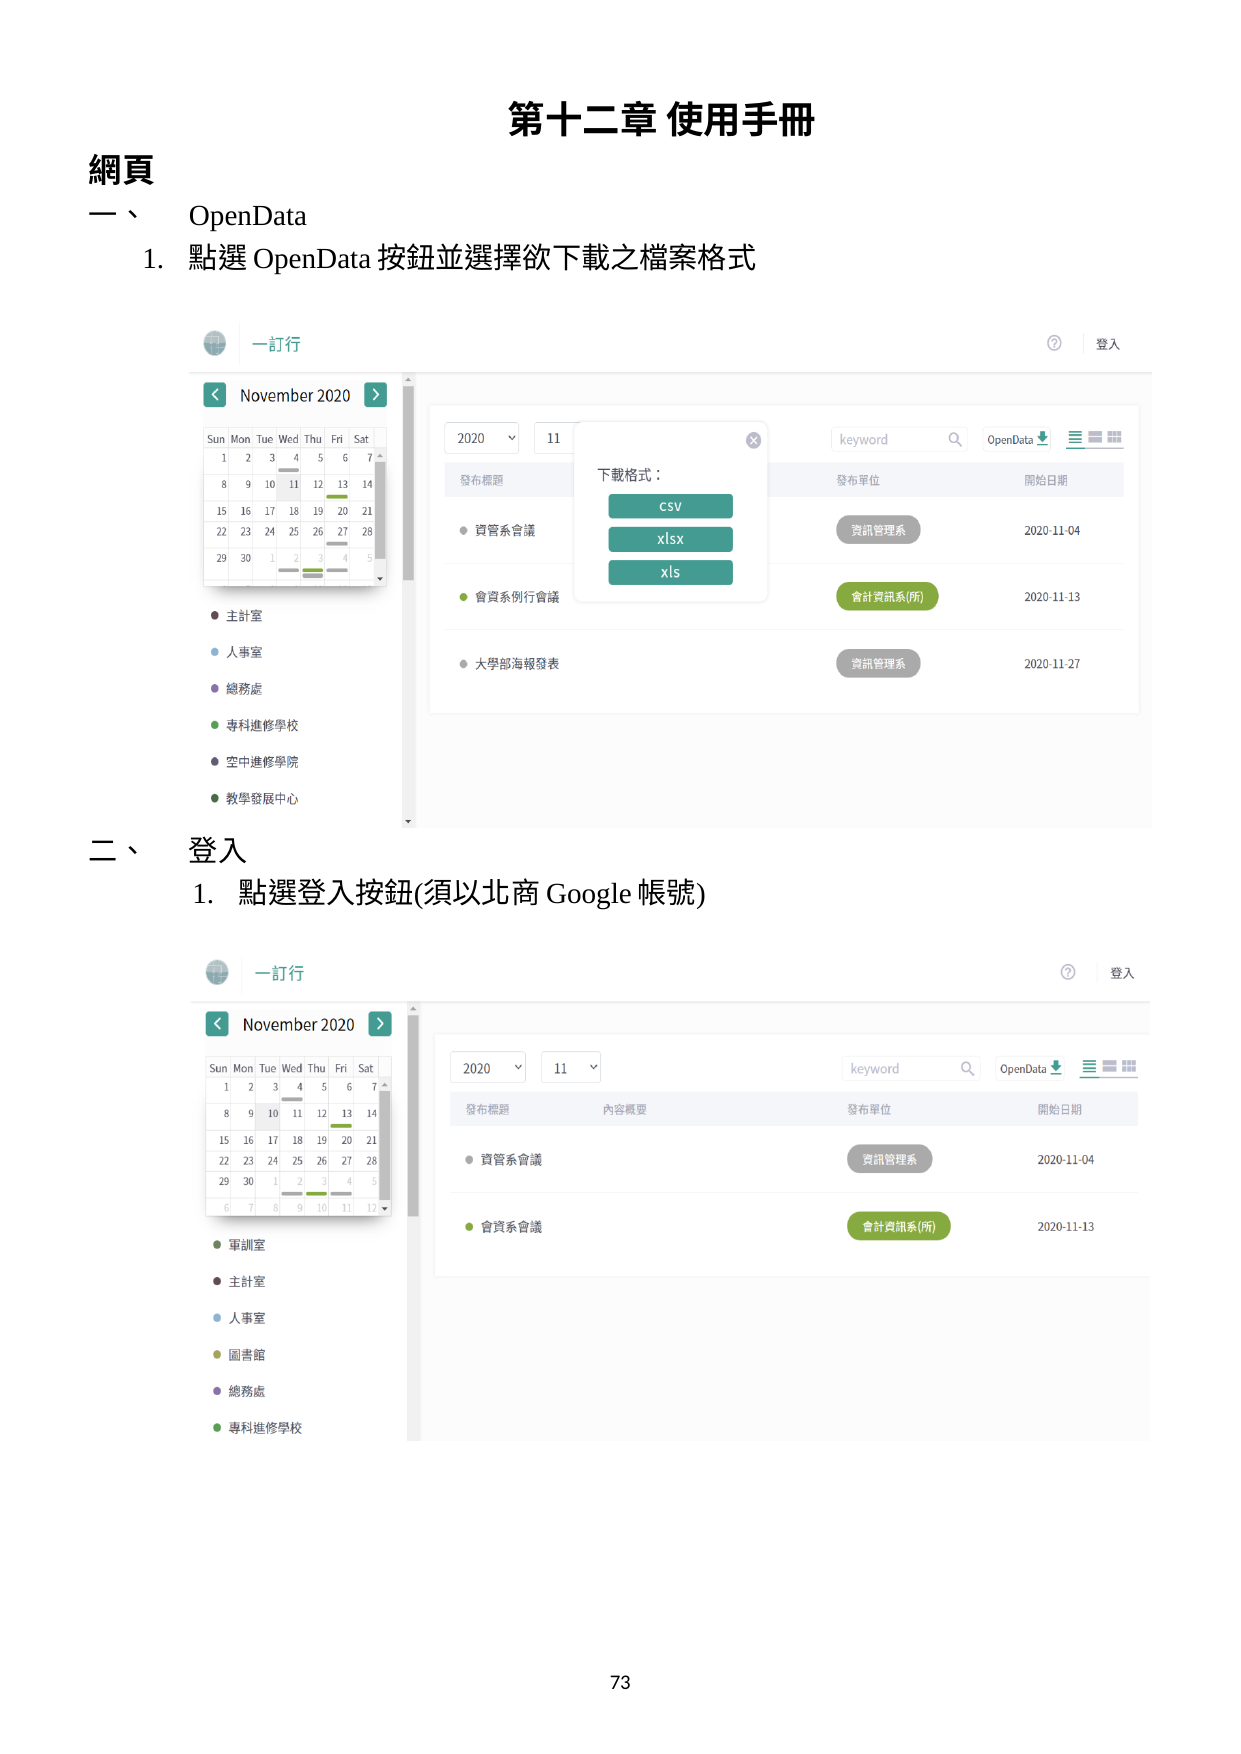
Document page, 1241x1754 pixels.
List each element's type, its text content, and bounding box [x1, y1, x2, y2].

list OpenData [89, 192, 1152, 234]
list 點選OpenData按鈕並選擇欲下載之檔案格式 [139, 234, 1152, 277]
text 網頁 [89, 144, 1152, 192]
list 點選登入按鈕(須以北商Google帳號) [192, 870, 1152, 912]
picture [188, 315, 1153, 828]
text 第十二章 使用手冊 [89, 89, 1152, 144]
picture [190, 958, 1151, 1441]
